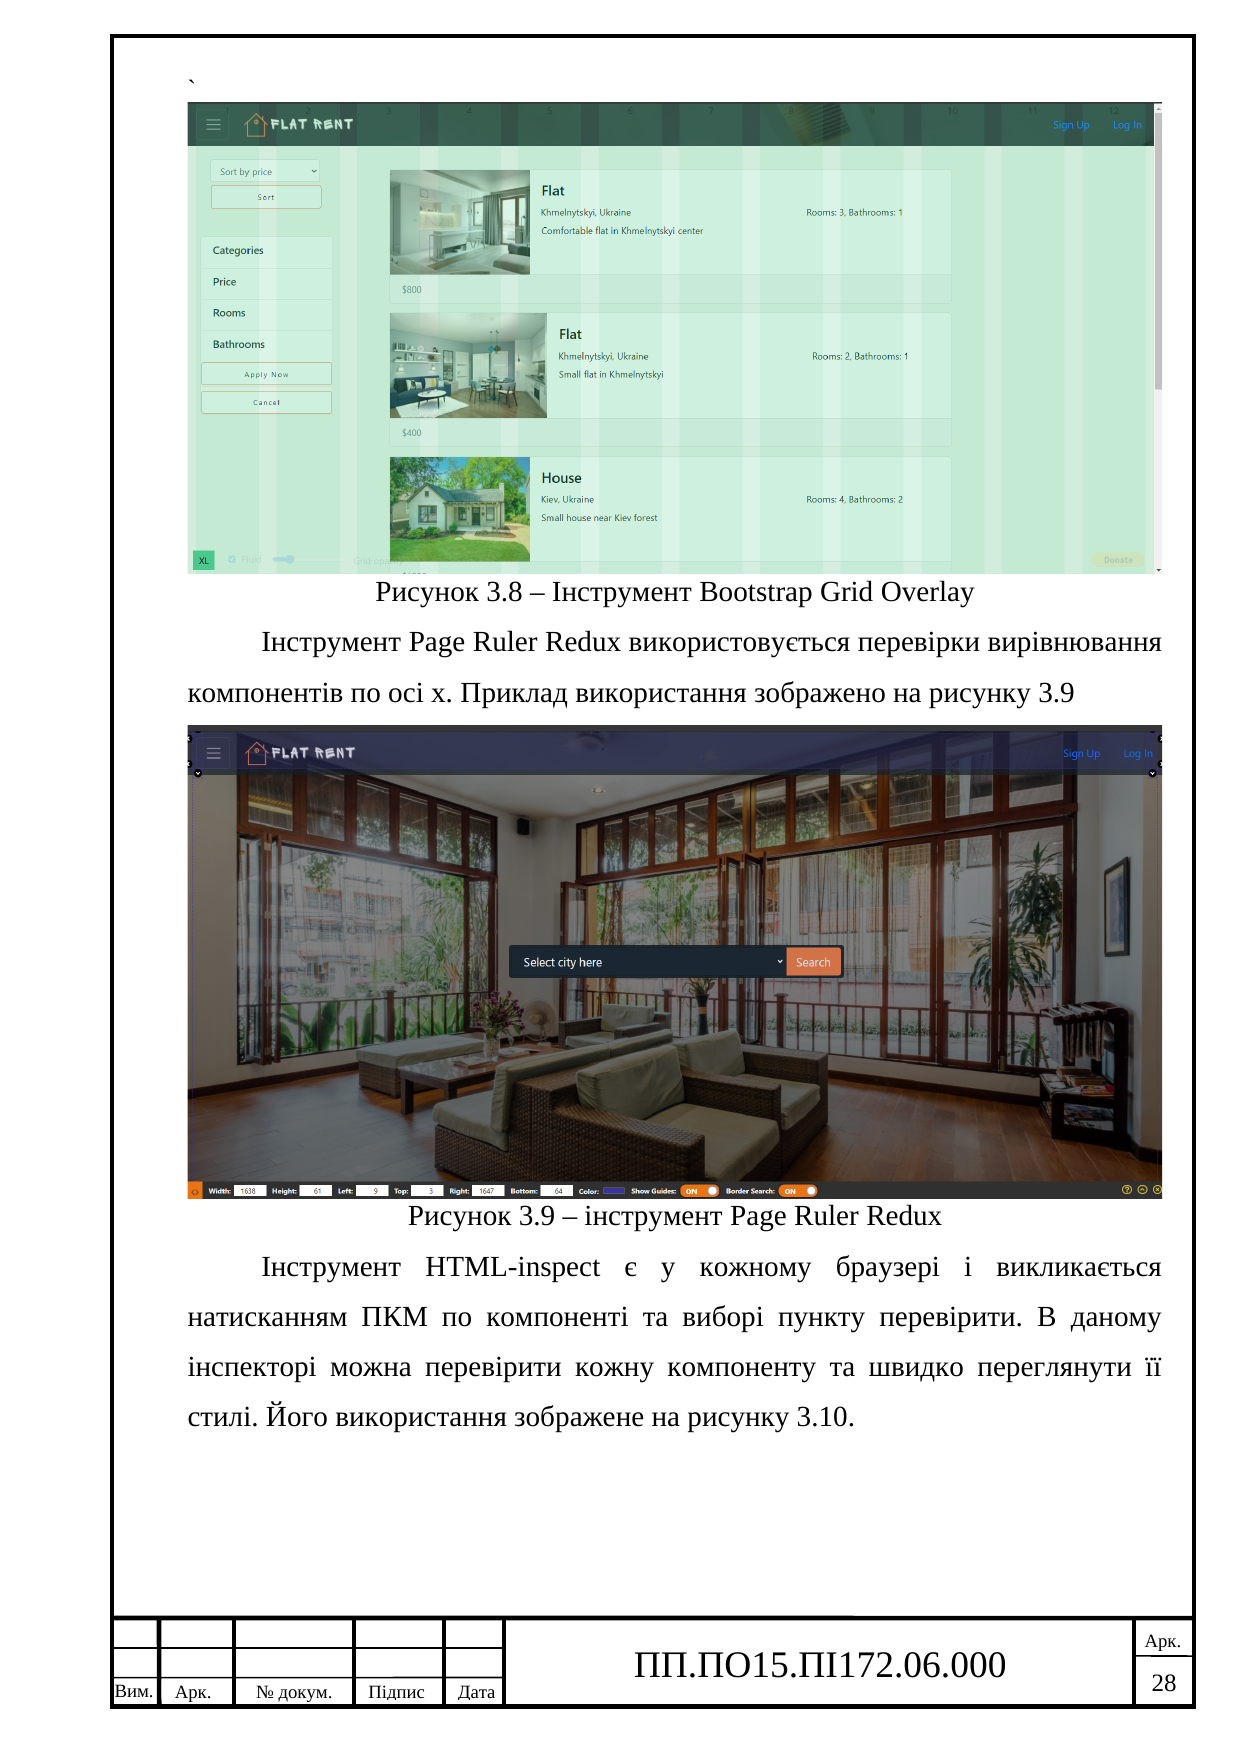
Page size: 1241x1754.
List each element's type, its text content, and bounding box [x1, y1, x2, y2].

text Рисунок 3.8 – Інструмент Bootstrap Grid Overlay [187, 574, 1162, 608]
picture [187, 102, 1163, 574]
text Інструмент Page Ruler Redux використовується перевірки вирівнювання компонентів по осі х. Приклад використання зображено на рисунку 3.9 [187, 624, 1162, 708]
text Інструмент HTML-inspect є у кожному браузері і викликається натисканням ПКМ по компоненті та виборі пункту перевірити. В даному інспекторі можна перевірити кожну компоненту та швидко переглянути її стилі. Його використання зображене на рисунку 3.10. [187, 1249, 1162, 1433]
text Рисунок 3.9 – інструмент Page Ruler Redux [187, 1199, 1162, 1232]
picture [187, 725, 1163, 1199]
